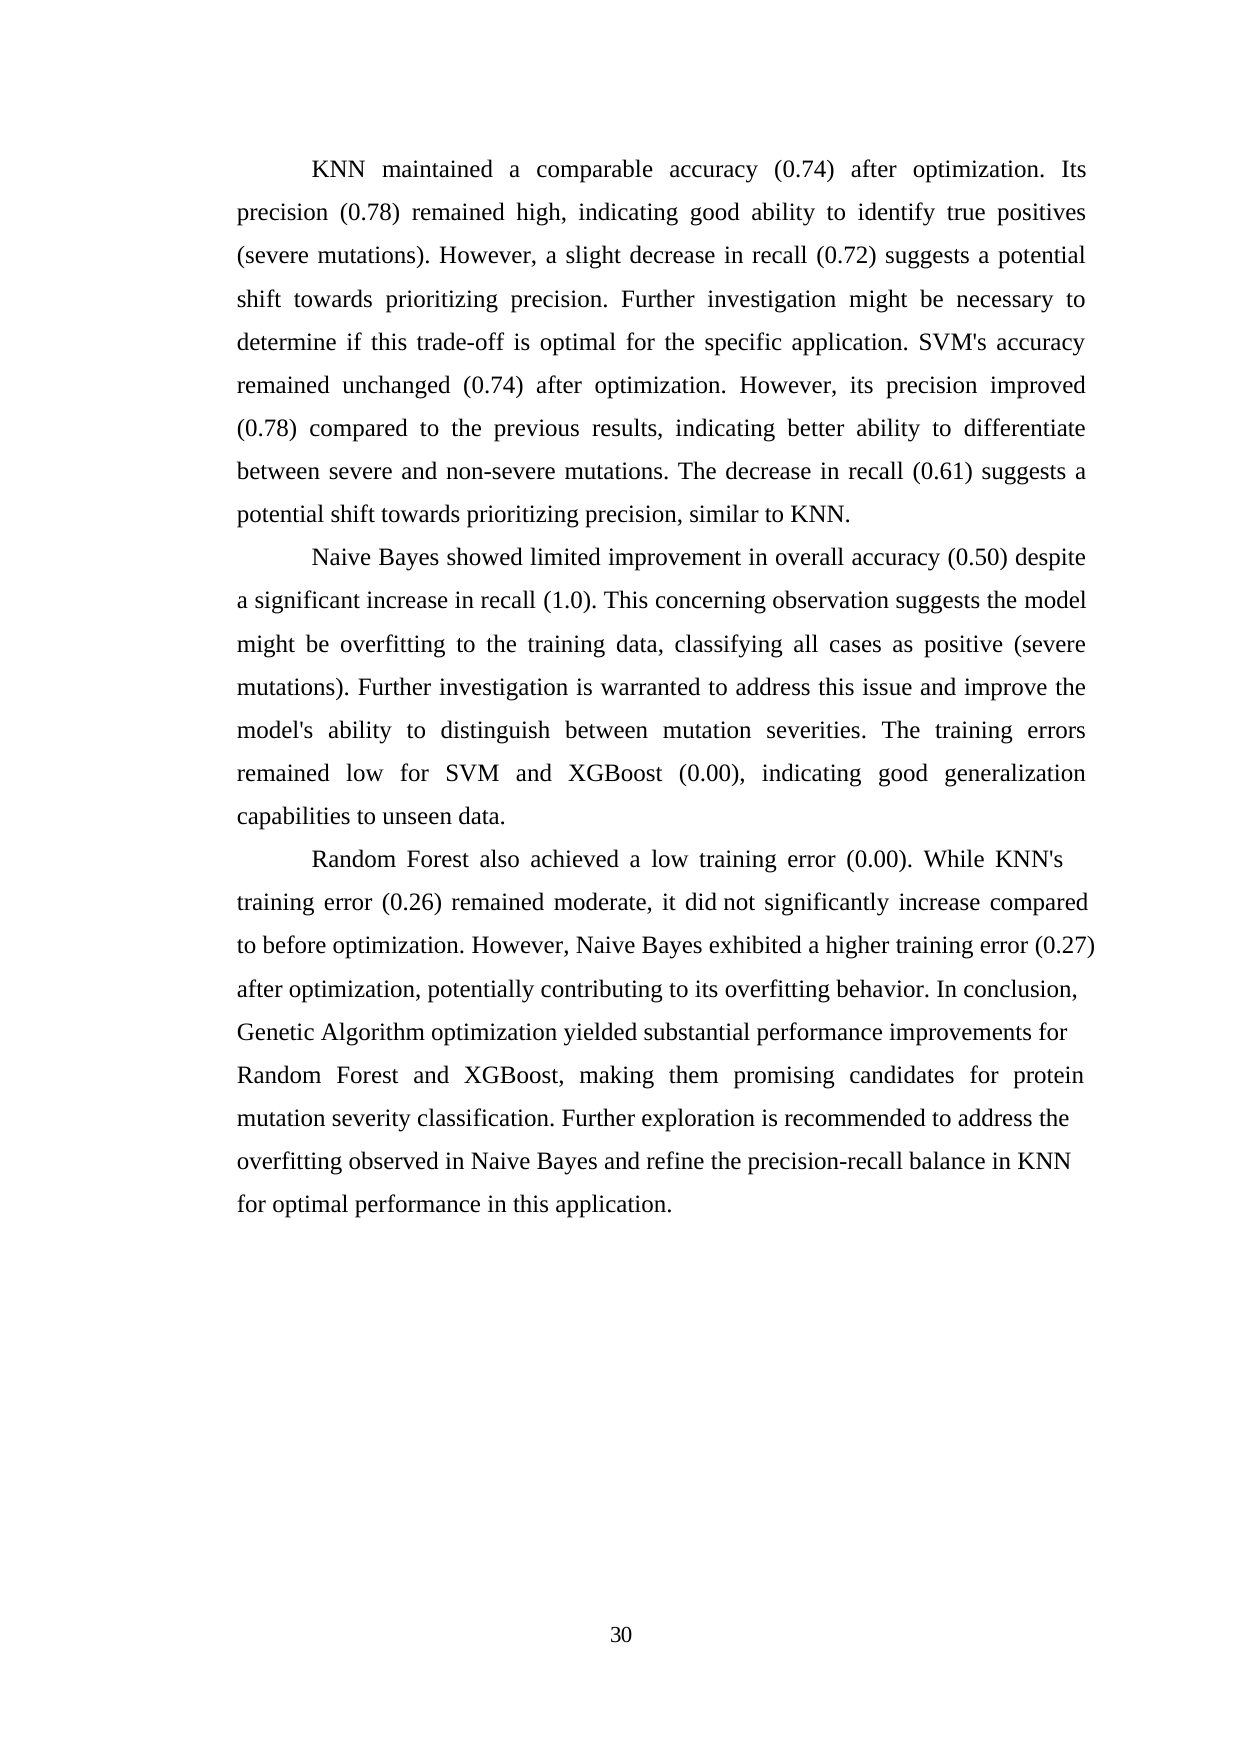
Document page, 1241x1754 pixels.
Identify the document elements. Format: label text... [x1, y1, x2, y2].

text Naive Bayes showed limited improvement in overall accuracy (0.50) despite a significant increase in recall (1.0). This concerning observation suggests the model might be overfitting to the training data, classifying all cases as positive (severe mutations). Further investigation is warranted to address this issue and improve the model's ability to distinguish between mutation severities. The training errors remained low for SVM and XGBoost (0.00), indicating good generalization capabilities to unseen data. [237, 542, 1087, 830]
text KNN maintained a comparable accuracy (0.74) after optimization. Its precision (0.78) remained high, indicating good ability to identify true positives (severe mutations). However, a slight decrease in recall (0.72) suggests a potential shift towards prioritizing precision. Further investigation might be necessary to determine if this trade-off is optimal for the specific application. SVM's accuracy remained unchanged (0.74) after optimization. However, its precision improved (0.78) compared to the previous results, indicating better ability to differentiate between severe and non-severe mutations. The decrease in recall (0.61) suggests a potential shift towards prioritizing precision, similar to KNN. [237, 154, 1087, 528]
text Random Forest also achieved a low training error (0.00). While KNN's training error (0.26) remained moderate, it did not significantly increase compared to before optimization. However, Naive Bayes exhibited a higher training error (0.27) after optimization, potentially contributing to its overfitting behavior. In conclusion, Genetic Algorithm optimization yielded substantial performance improvements for Random Forest and XGBoost, making them promising candidates for protein mutation severity classification. Further exploration is recommended to address the overfitting observed in Naive Bayes and refine the precision-recall balance in KNN for optimal performance in this application. [237, 844, 1098, 1218]
